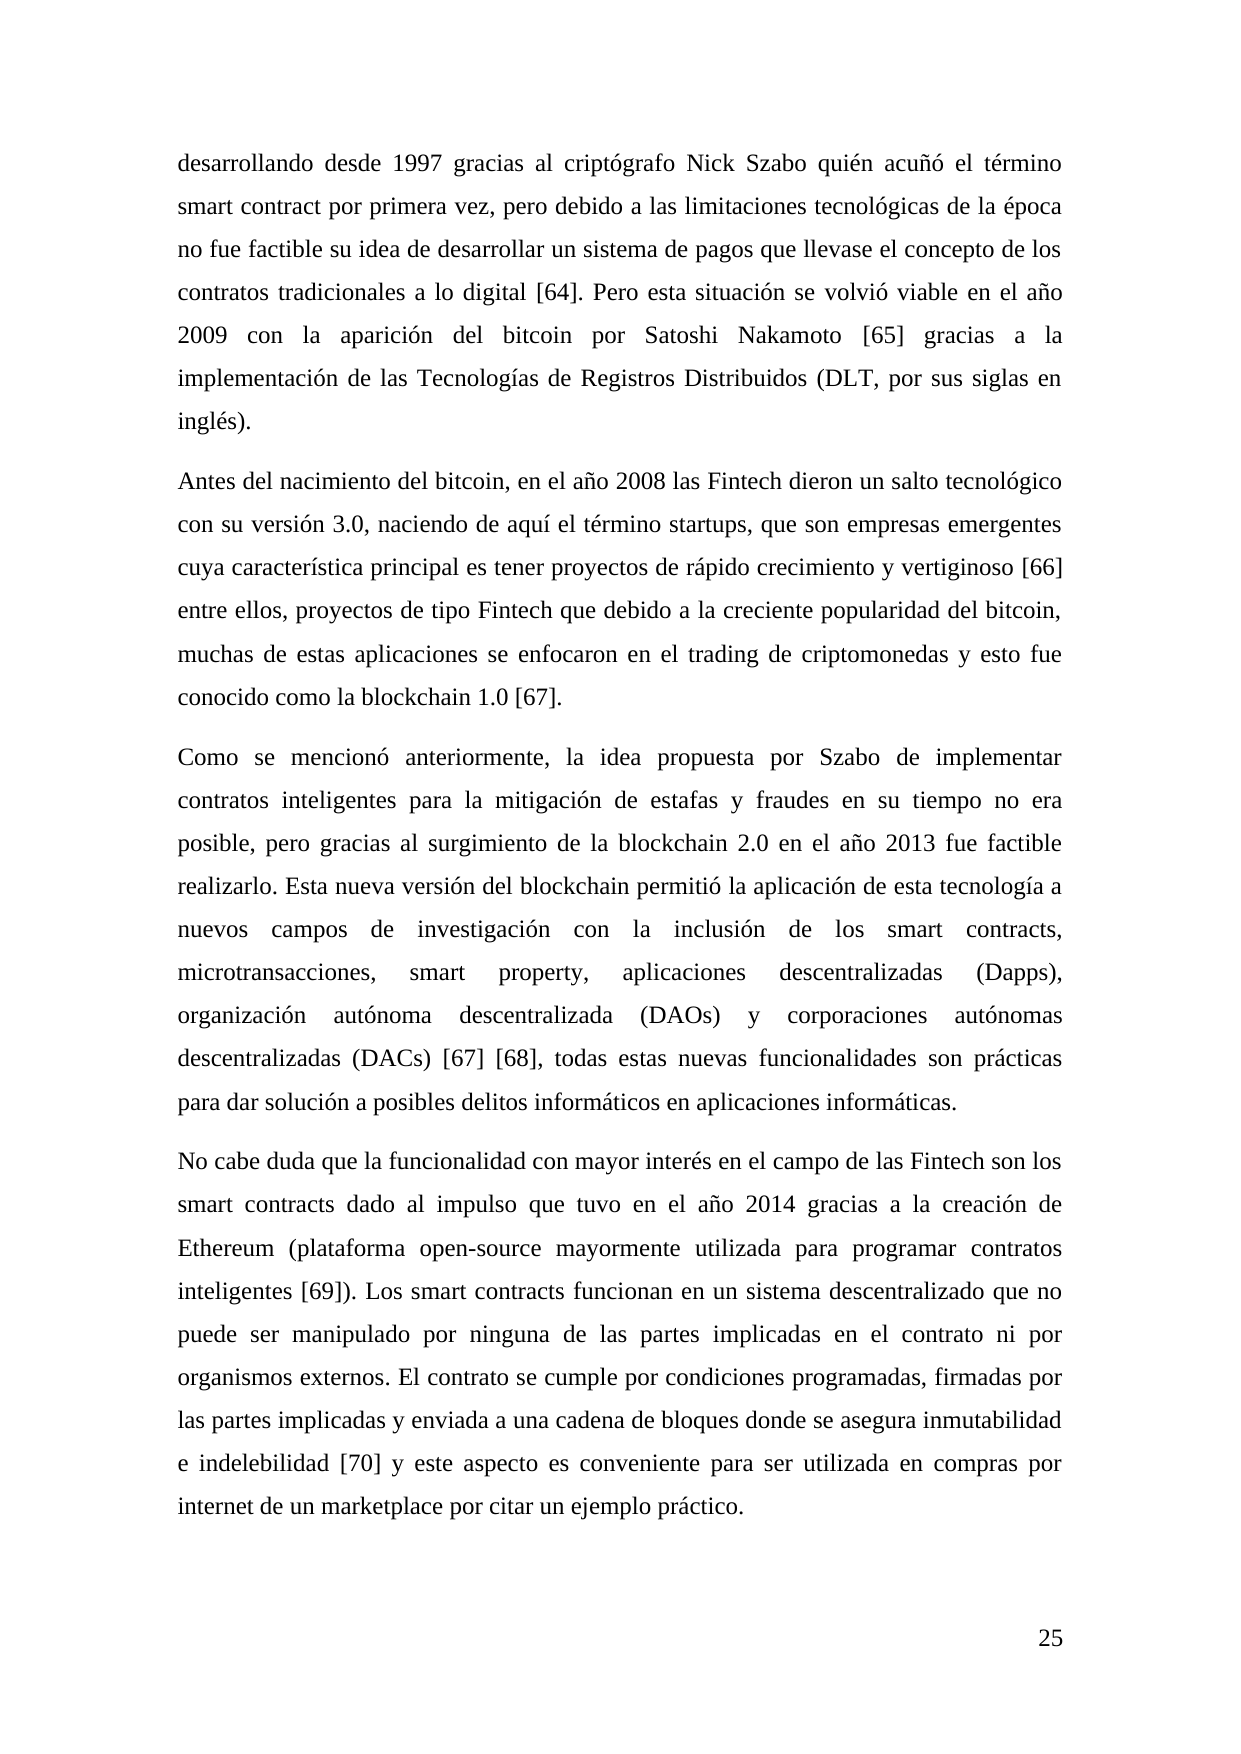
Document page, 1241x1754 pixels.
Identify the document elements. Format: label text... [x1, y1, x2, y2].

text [177, 148, 1063, 435]
text Antes del nacimiento del bitcoin, en el año 2008 las Fintech dieron un salto tecnológico con su versión 3.0, naciendo de aquí el término startups, que son empresas emergentes cuya característica principal es tener proyectos de rápido crecimiento y vertiginoso entre ellos, proyectos de tipo Fintech que debido a la creciente popularidad del bitcoin, muchas de estas aplicaciones se enfocaron en el trading de criptomonedas y esto fue conocido como la blockchain 1.0 . [177, 466, 1063, 711]
text Como se mencionó anteriormente, la idea propuesta por Szabo de implementar contratos inteligentes para la mitigación de estafas y fraudes en su tiempo no era posible, pero gracias al surgimiento de la blockchain 2.0 en el año 2013 fue factible realizarlo. Esta nueva versión del blockchain permitió la aplicación de esta tecnología a nuevos campos de investigación con la inclusión de los smart contracts, microtransacciones, smart property, aplicaciones descentralizadas (Dapps), organización autónoma descentralizada (DAOs) y corporaciones autónomas descentralizadas (DACs) , todas estas nuevas funcionalidades son prácticas para dar solución a posibles delitos informáticos en aplicaciones informáticas. [177, 742, 1063, 1115]
text No cabe duda que la funcionalidad con mayor interés en el campo de las Fintech son los smart contracts dado al impulso que tuvo en el año 2014 gracias a la creación de Ethereum (plataforma open-source mayormente utilizada para programar contratos inteligentes ). Los smart contracts funcionan en un sistema descentralizado que no puede ser manipulado por ninguna de las partes implicadas en el contrato ni por organismos externos. El contrato se cumple por condiciones programadas, firmadas por las partes implicadas y enviada a una cadena de bloques donde se asegura inmutabilidad e indelebilidad y este aspecto es conveniente para ser utilizada en compras por internet de un marketplace por citar un ejemplo práctico. [177, 1146, 1063, 1520]
